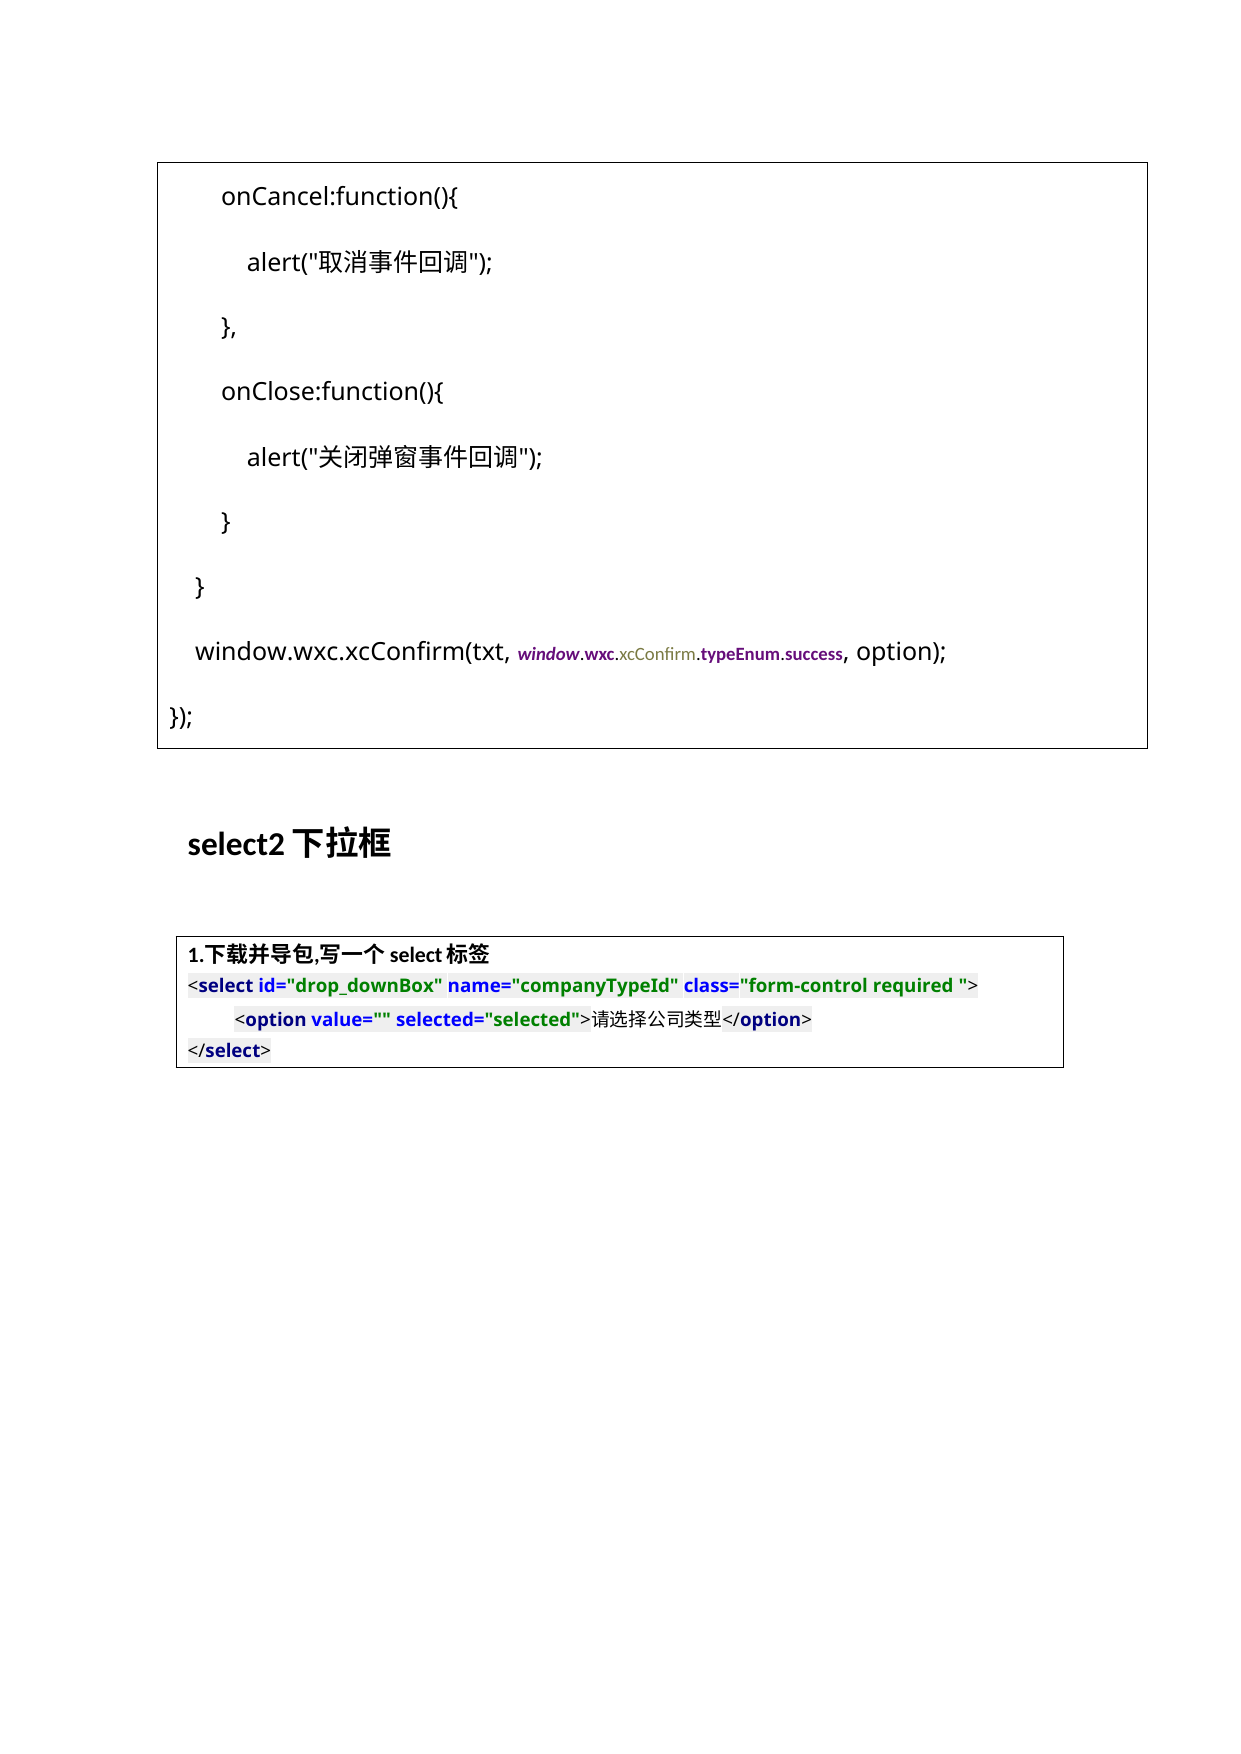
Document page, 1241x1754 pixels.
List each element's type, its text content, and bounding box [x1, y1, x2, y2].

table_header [158, 163, 1147, 748]
table_header 1.下载并导包,写一个select标签 <select id="drop_downBox" name="companyTypeId" class="form-control required "> <option value="" selected="selected">请选择公司类型</option> </select> [177, 937, 1063, 1067]
subtitle select2下拉框 [187, 809, 1053, 874]
